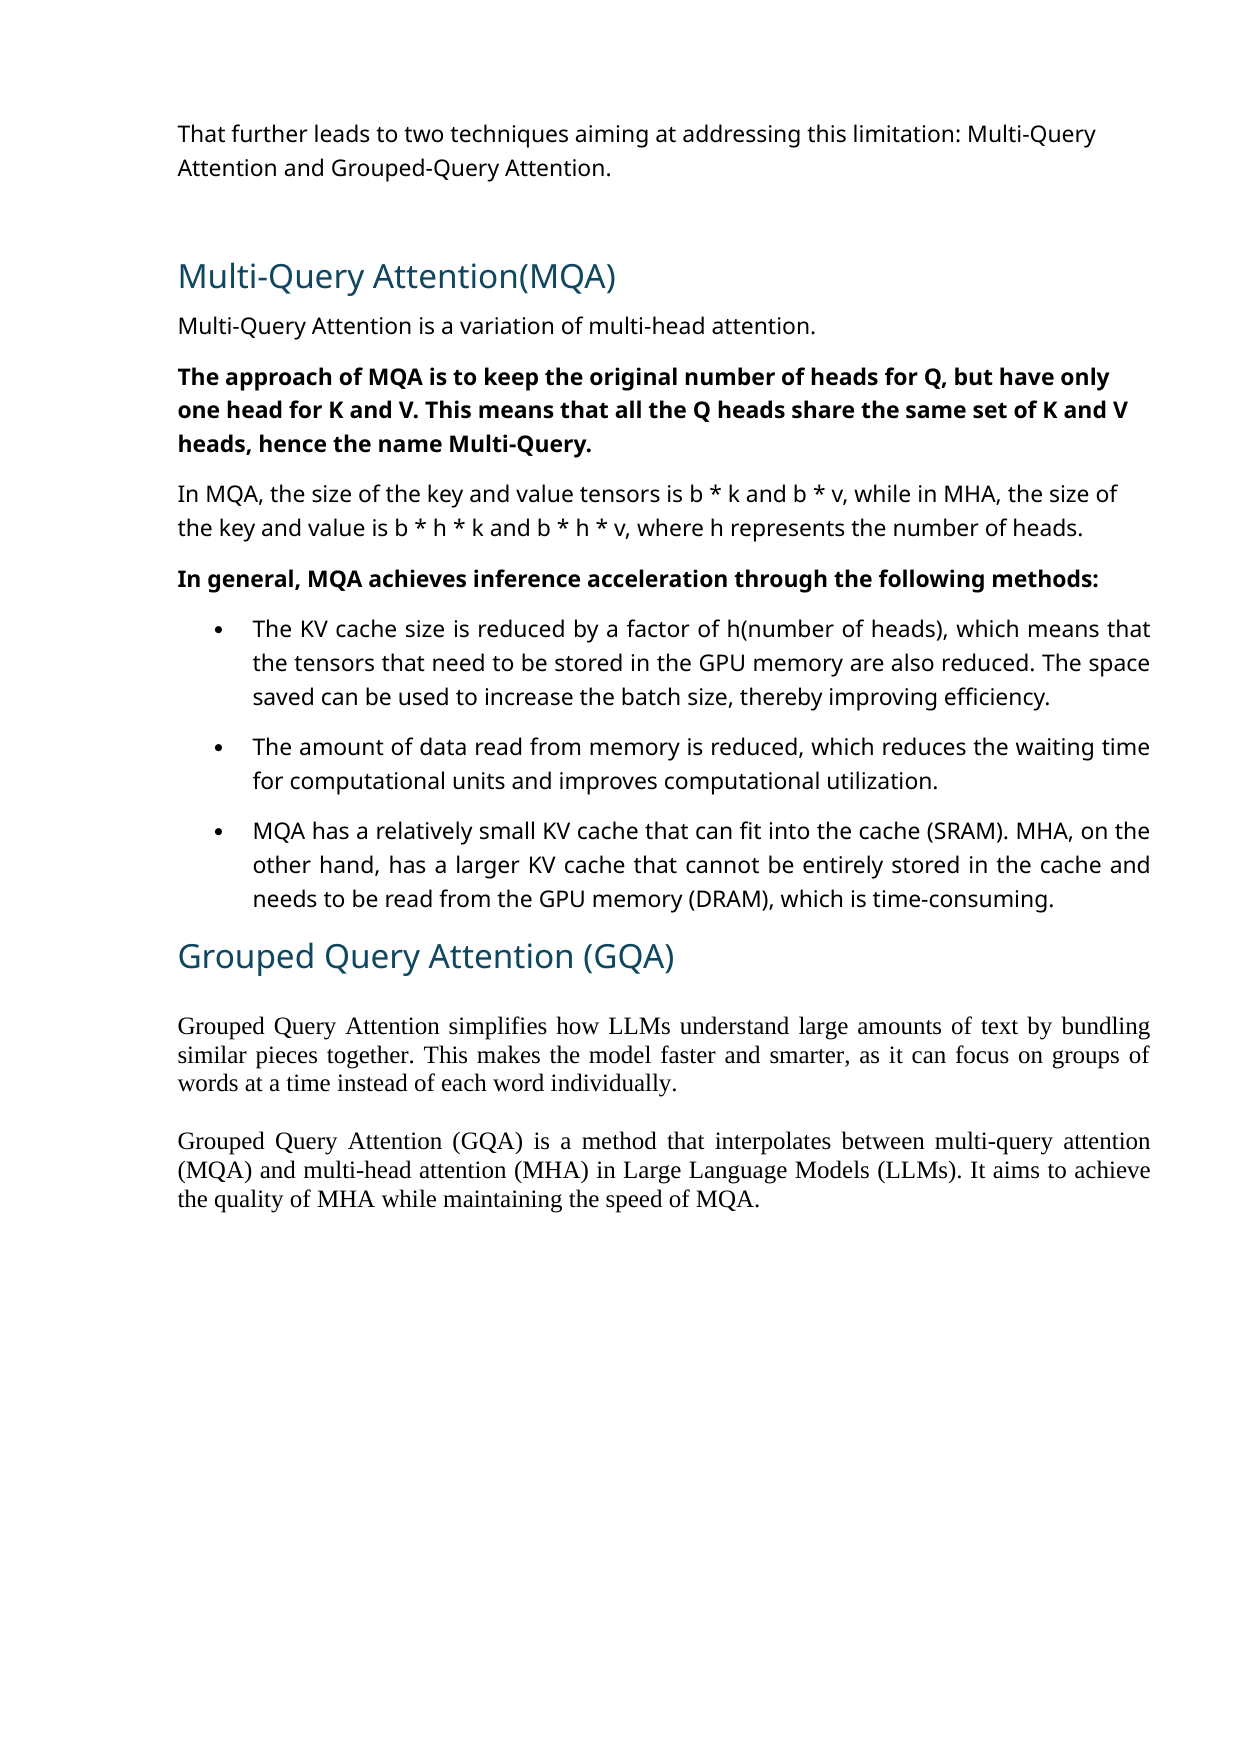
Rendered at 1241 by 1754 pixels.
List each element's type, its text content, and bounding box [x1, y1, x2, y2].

text Grouped Query Attention (GQA) is a method that interpolates between multi-query attention (MQA) and multi-head attention (MHA) in Large Language Models (LLMs). It aims to achieve the quality of MHA while maintaining the speed of MQA. [177, 1126, 1152, 1213]
list The KV cache size is reduced by a factor of h(number of heads), which means that the tensors that need to be stored in the GPU memory are also reduced. The space saved can be used to increase the batch size, thereby improving efficiency. [215, 613, 1152, 712]
subtitle Grouped Query Attention (GQA) [177, 933, 1152, 978]
text In general, MQA achieves inference acceleration through the following methods: [177, 562, 1152, 594]
text That further leads to two techniques aiming at addressing this limitation: Multi-Query Attention and Grouped-Query Attention. [177, 118, 1152, 183]
text In MQA, the size of the key and value tensors is b * k and b * v, while in MHA, the size of the key and value is b * h * k and b * h * v, where h represents the number of heads. [177, 478, 1152, 543]
subtitle Multi-Query Attention(MQA) [177, 253, 1152, 298]
text Multi-Query Attention is a variation of multi-head attention. [177, 310, 1152, 341]
text The approach of MQA is to keep the original number of heads for Q, but have only one head for K and V. This means that all the Q heads share the same set of K and V heads, hence the name Multi-Query. [177, 360, 1152, 459]
text Grouped Query Attention simplifies how LLMs understand large amounts of text by bundling similar pieces together. This makes the model faster and smarter, as it can focus on groups of words at a time instead of each word individually. [177, 1011, 1152, 1097]
list MQA has a relatively small KV cache that can fit into the cache (SRAM). MHA, on the other hand, has a larger KV cache that cannot be entirely stored in the cache and needs to be read from the GPU memory (DRAM), which is time-consuming. [215, 815, 1152, 914]
list The amount of data read from memory is reduced, which reduces the waiting time for computational units and improves computational utilization. [215, 731, 1152, 796]
